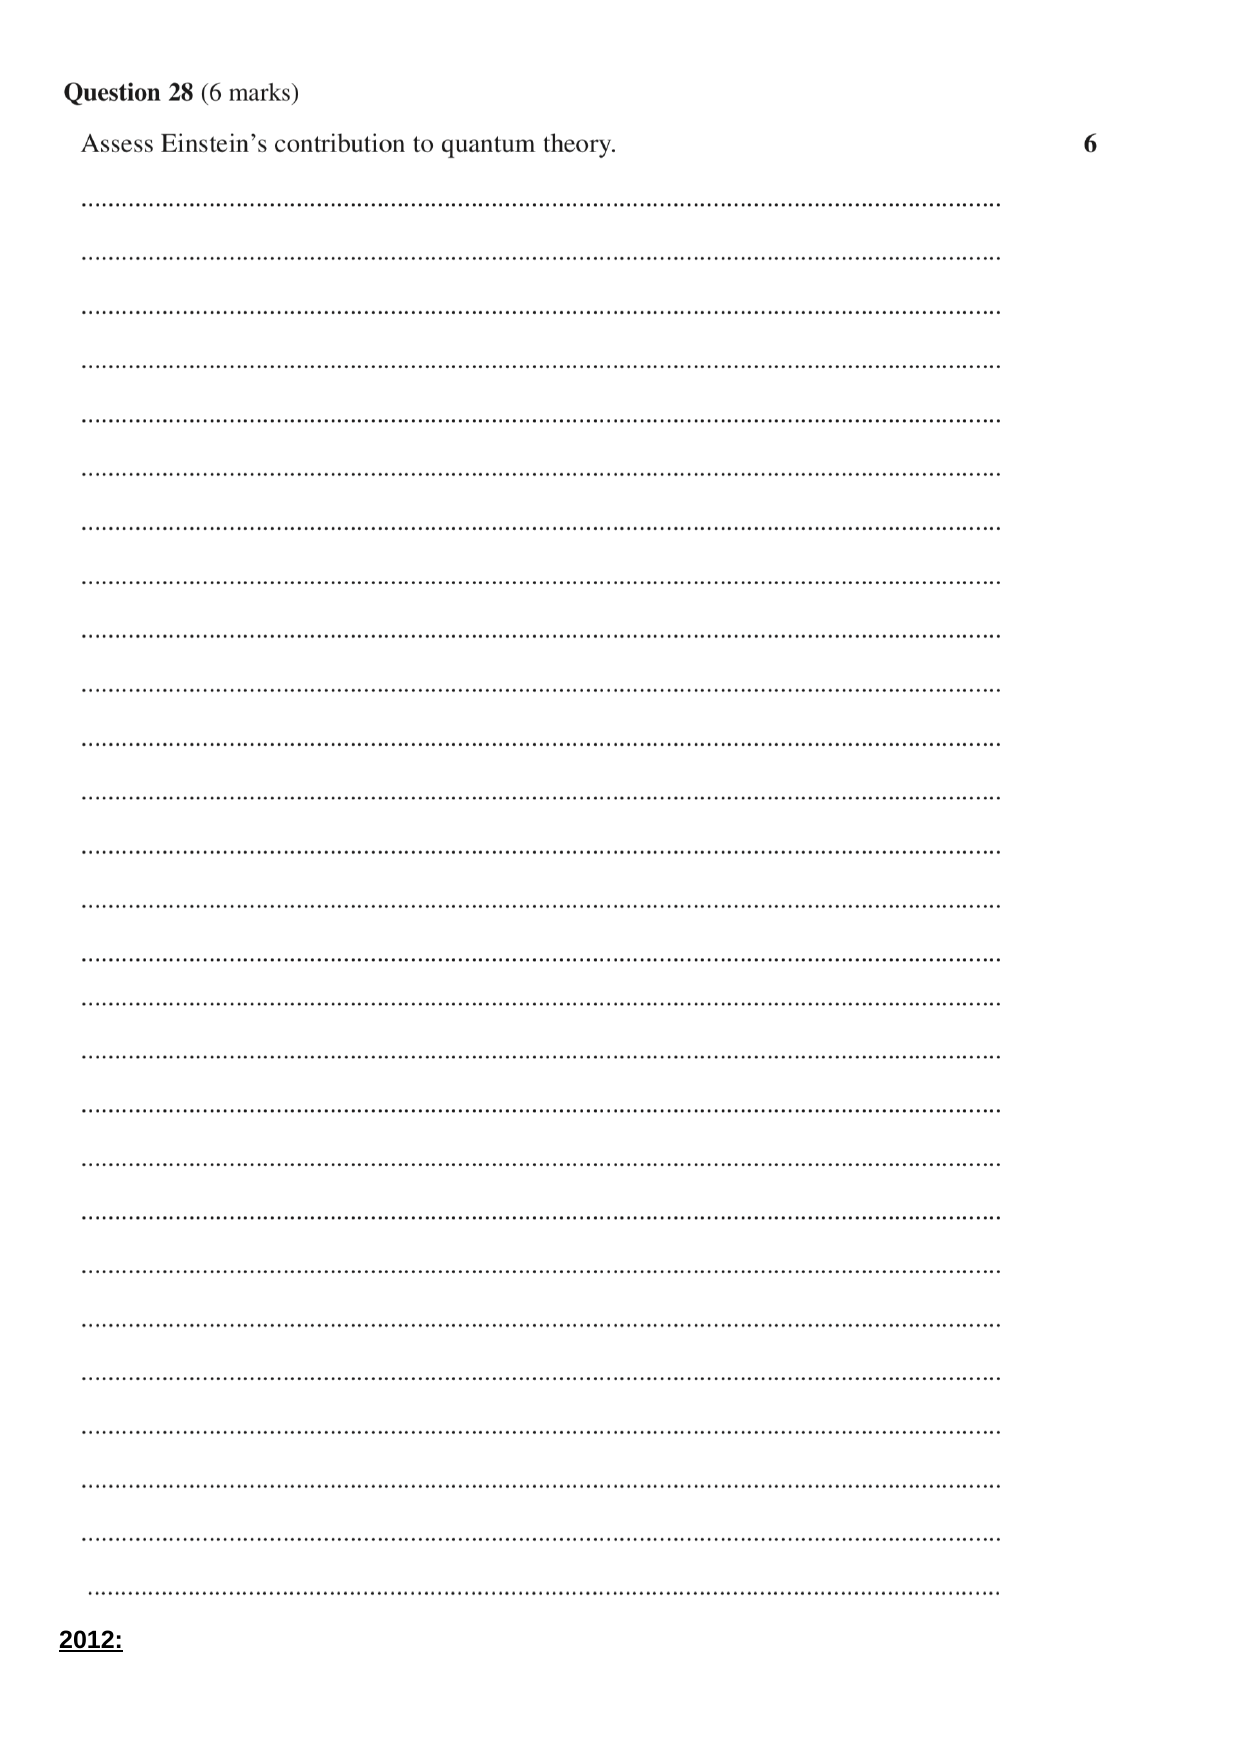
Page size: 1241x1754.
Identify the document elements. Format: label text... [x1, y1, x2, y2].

text 2012: [59, 1625, 1181, 1654]
picture [58, 996, 1116, 1622]
picture [58, 122, 1116, 993]
picture [58, 70, 307, 119]
